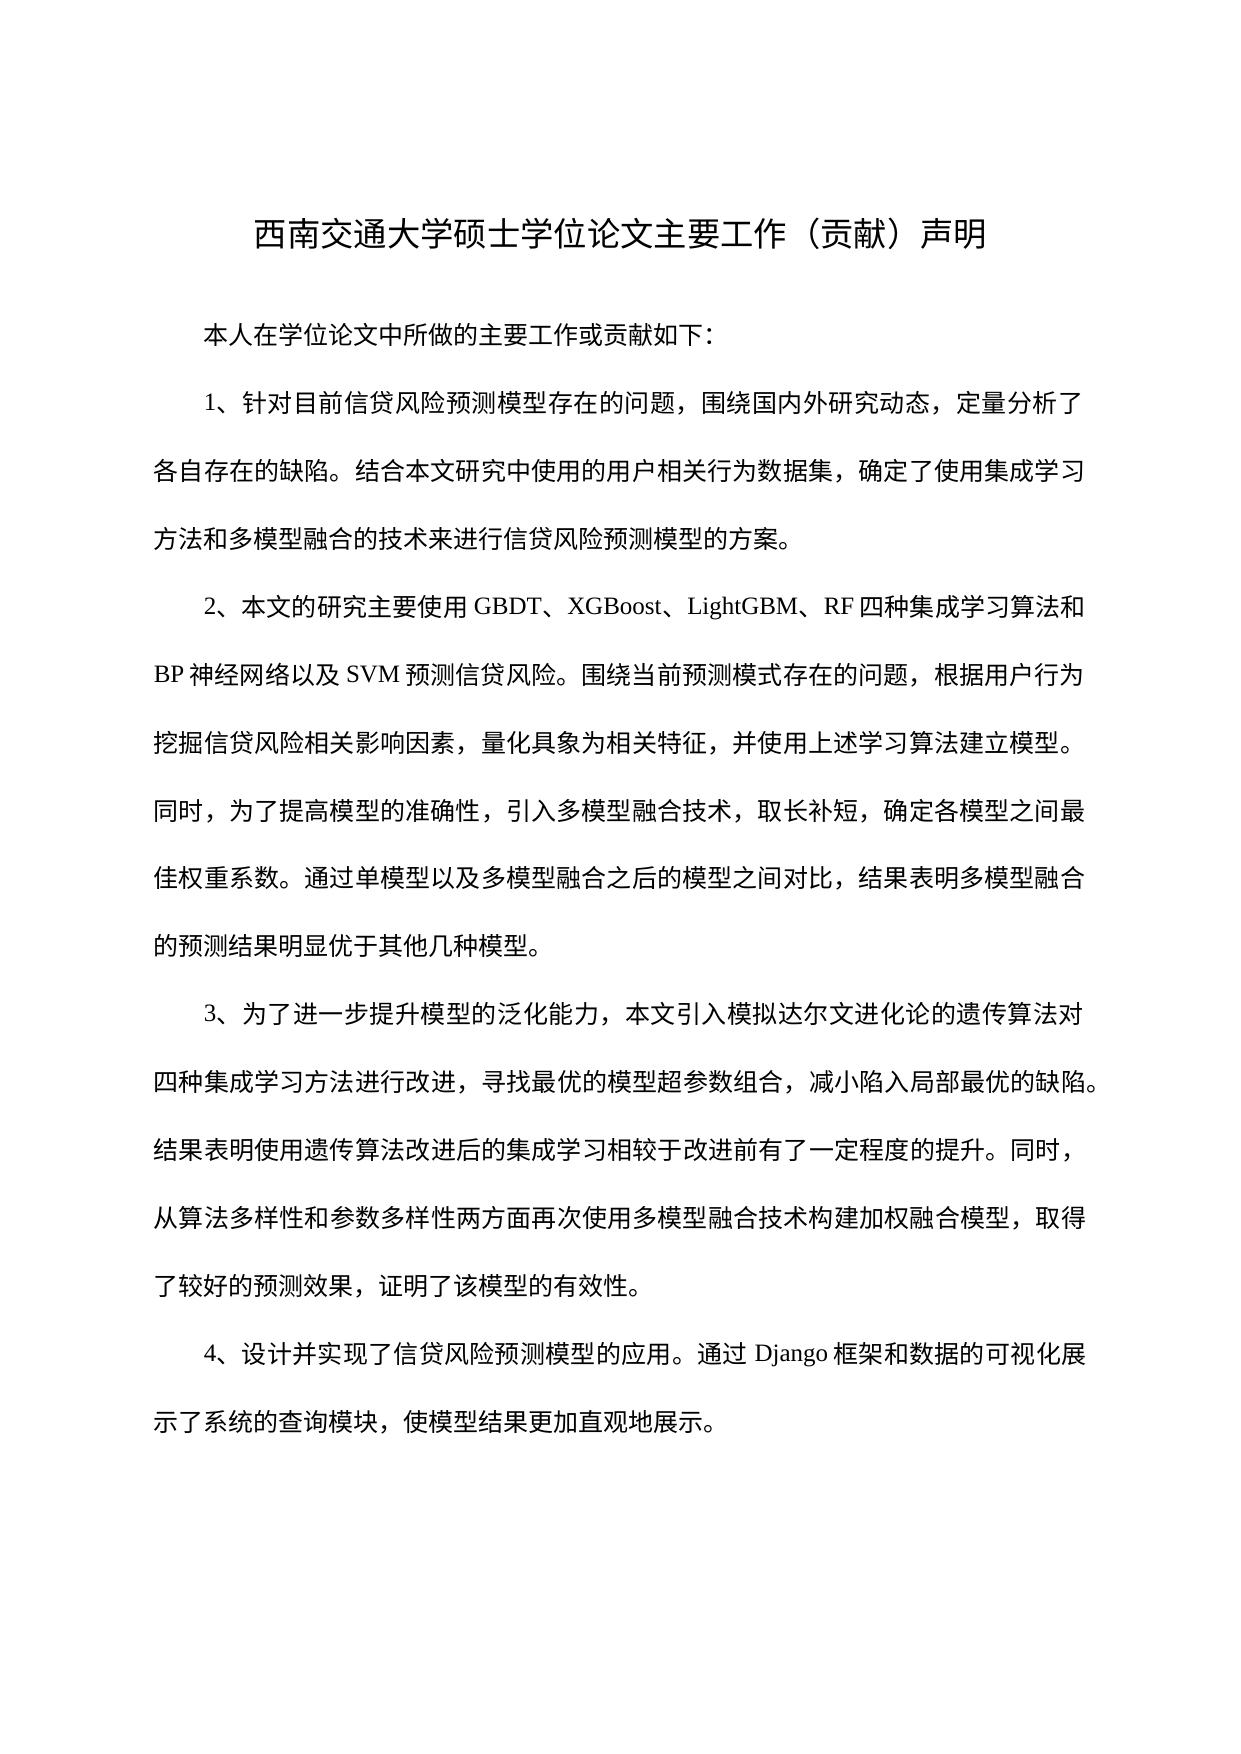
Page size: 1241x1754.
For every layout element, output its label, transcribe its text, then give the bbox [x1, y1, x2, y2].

text 西南交通大学硕士学位论文主要工作（贡献）声明 [153, 198, 1087, 266]
text 2、本文的研究主要使用GBDT、XGBoost、LightGBM、RF四种集成学习算法和BP神经网络以及SVM预测信贷风险。围绕当前预测模式存在的问题，根据用户行为挖掘信贷风险相关影响因素，量化具象为相关特征，并使用上述学习算法建立模型。同时，为了提高模型的准确性，引入多模型融合技术，取长补短，确定各模型之间最佳权重系数。通过单模型以及多模型融合之后的模型之间对比，结果表明多模型融合的预测结果明显优于其他几种模型。 [153, 571, 1087, 979]
text 本人在学位论文中所做的主要工作或贡献如下： [153, 300, 1087, 368]
text 1、针对目前信贷风险预测模型存在的问题，围绕国内外研究动态，定量分析了各自存在的缺陷。结合本文研究中使用的用户相关行为数据集，确定了使用集成学习方法和多模型融合的技术来进行信贷风险预测模型的方案。 [153, 368, 1087, 571]
text 3、为了进一步提升模型的泛化能力，本文引入模拟达尔文进化论的遗传算法对四种集成学习方法进行改进，寻找最优的模型超参数组合，减小陷入局部最优的缺陷。结果表明使用遗传算法改进后的集成学习相较于改进前有了一定程度的提升。同时，从算法多样性和参数多样性两方面再次使用多模型融合技术构建加权融合模型，取得了较好的预测效果，证明了该模型的有效性。 [153, 979, 1087, 1318]
text 4、设计并实现了信贷风险预测模型的应用。通过Django框架和数据的可视化展示了系统的查询模块，使模型结果更加直观地展示。 [153, 1318, 1087, 1454]
